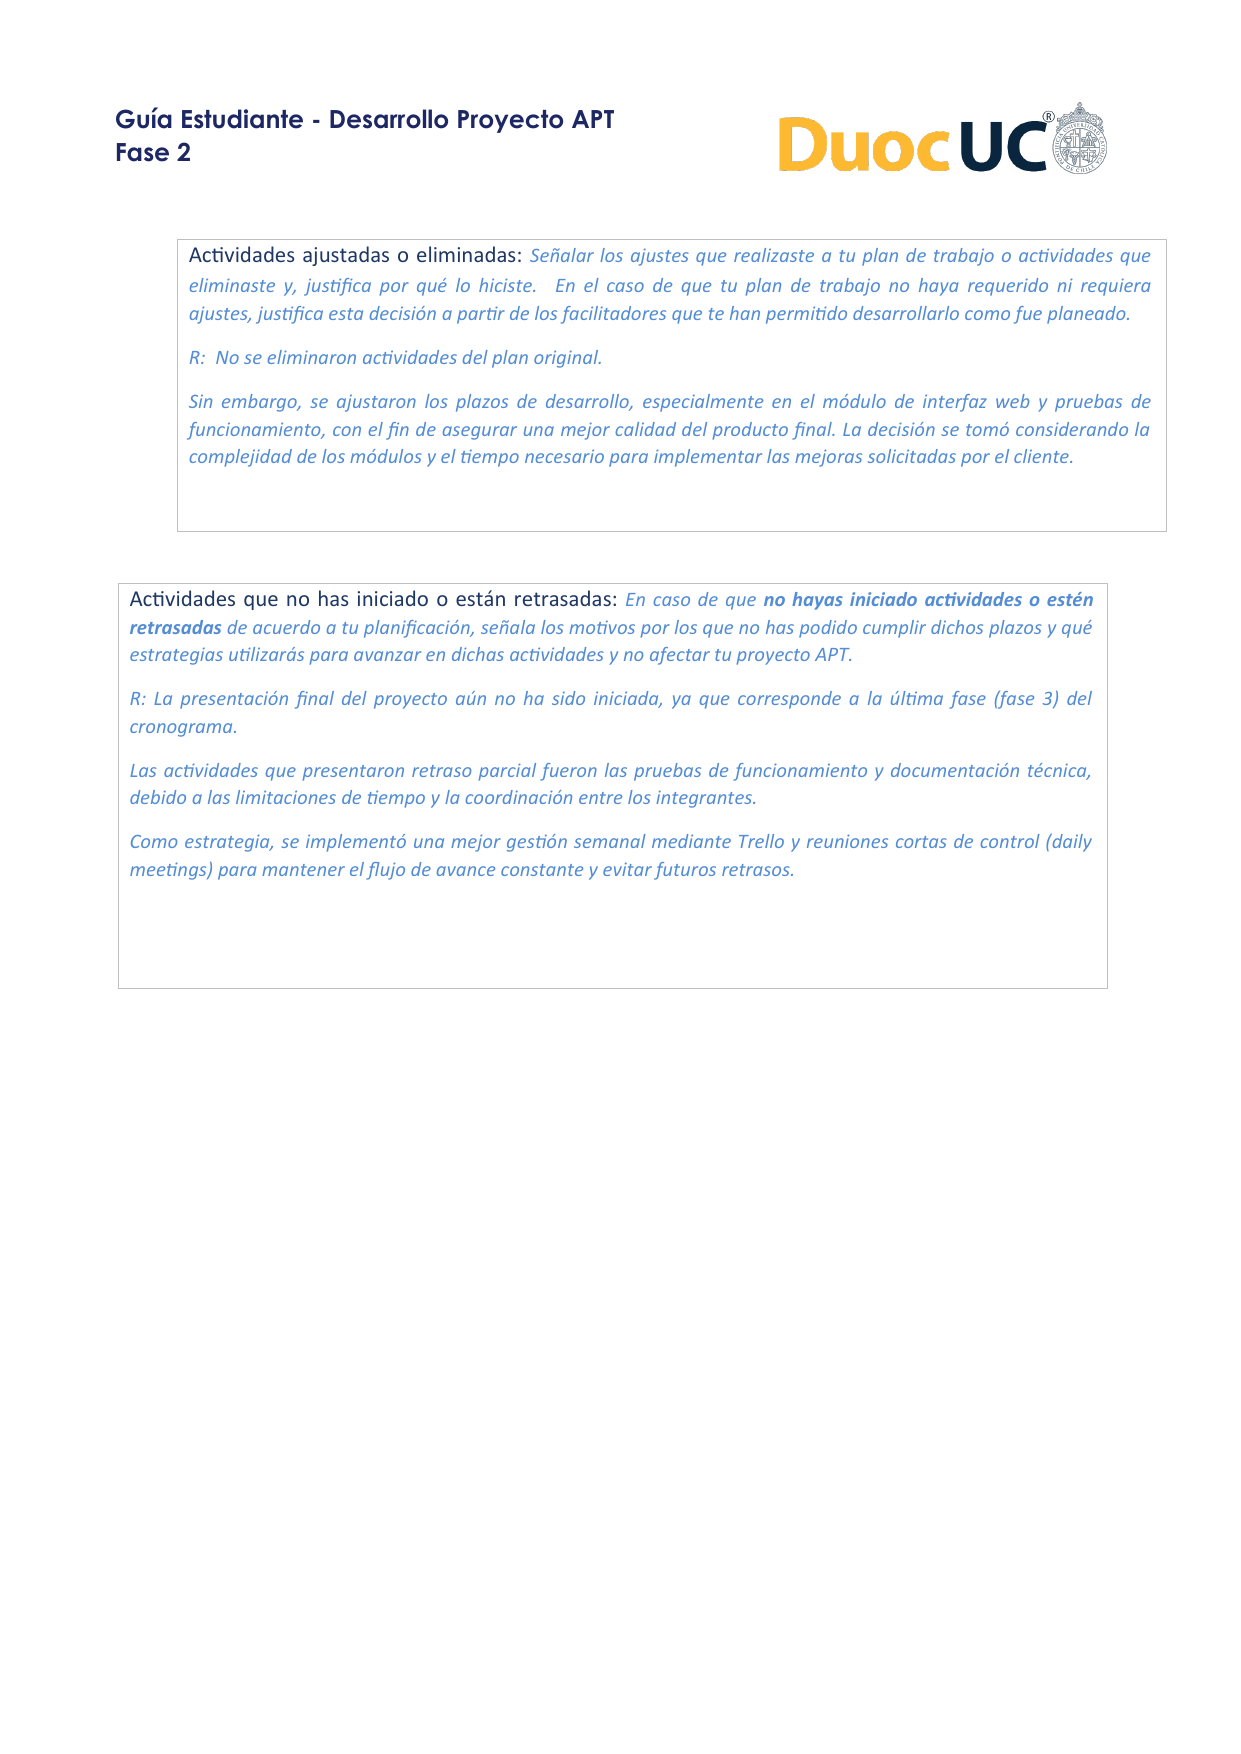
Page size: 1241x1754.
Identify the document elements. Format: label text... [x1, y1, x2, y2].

table_header Actividades que no has iniciado o están retrasadas: En caso de que no hayas iniciado actividades o estén retrasadas de acuerdo a tu planificación, señala los motivos por los que no has podido cumplir dichos plazos y qué estrategias utilizarás para avanzar en dichas actividades y no afectar tu proyecto APT. R: La presentación final del proyecto aún no ha sido iniciada, ya que corresponde a la última fase (fase 3) del cronograma. Las actividades que presentaron retraso parcial fueron las pruebas de funcionamiento y documentación técnica, debido a las limitaciones de tiempo y la coordinación entre los integrantes. Como estrategia, se implementó una mejor gestión semanal mediante Trello y reuniones cortas de control (daily meetings) para mantener el flujo de avance constante y evitar futuros retrasos. [119, 584, 1107, 988]
picture [779, 102, 1107, 174]
table_header Actividades ajustadas o eliminadas: Señalar los ajustes que realizaste a tu plan de trabajo o actividades que eliminaste y, justifica por qué lo hiciste. En el caso de que tu plan de trabajo no haya requerido ni requiera ajustes, justifica esta decisión a partir de los facilitadores que te han permitido desarrollarlo como fue planeado. R: No se eliminaron actividades del plan original. Sin embargo, se ajustaron los plazos de desarrollo, especialmente en el módulo de interfaz web y pruebas de funcionamiento, con el fin de asegurar una mejor calidad del producto final. La decisión se tomó considerando la complejidad de los módulos y el tiempo necesario para implementar las mejoras solicitadas por el cliente. [178, 240, 1166, 531]
